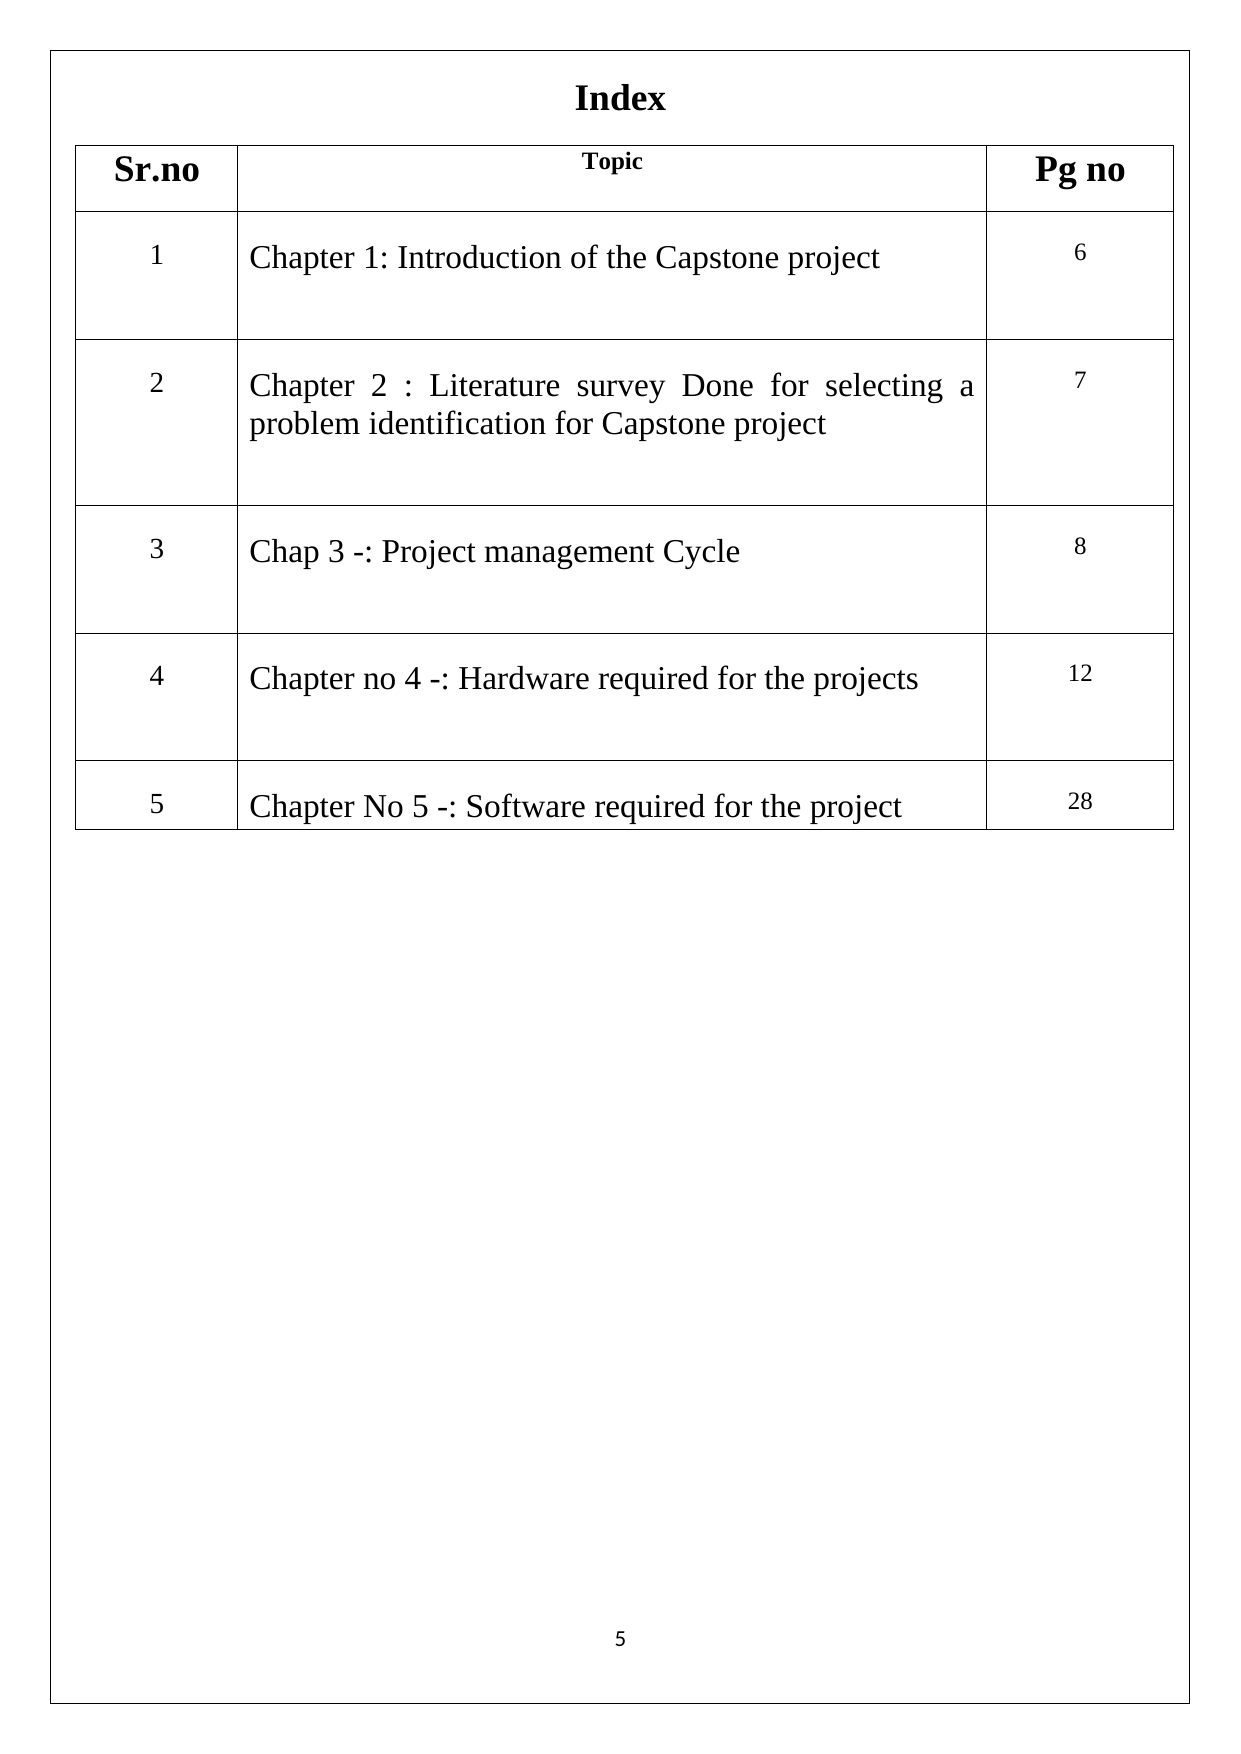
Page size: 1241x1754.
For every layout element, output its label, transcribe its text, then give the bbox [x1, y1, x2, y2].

table_cell 4 [76, 634, 237, 760]
table_header Topic [238, 146, 986, 211]
table_header Sr.no [76, 146, 237, 211]
table_cell Chapter 2 : Literature survey Done for selecting a problem identification for Capstone project [238, 340, 986, 505]
table_cell 12 [987, 634, 1173, 760]
table_cell 7 [987, 340, 1173, 505]
table_cell Chapter 1: Introduction of the Capstone project [238, 212, 986, 339]
table_cell Chapter No 5 -: Software required for the project [238, 761, 986, 829]
table_cell 2 [76, 340, 237, 505]
table_header Pg no [987, 146, 1173, 211]
table_cell 5 [76, 761, 237, 829]
table_cell 6 [987, 212, 1173, 339]
table_cell Chap 3 -: Project management Cycle [238, 506, 986, 632]
table_cell Chapter no 4 -: Hardware required for the projects [238, 634, 986, 760]
table_cell 1 [76, 212, 237, 339]
table_cell 28 [987, 761, 1173, 829]
table_cell 8 [987, 506, 1173, 632]
text Index [75, 75, 1165, 118]
table_cell 3 [76, 506, 237, 632]
